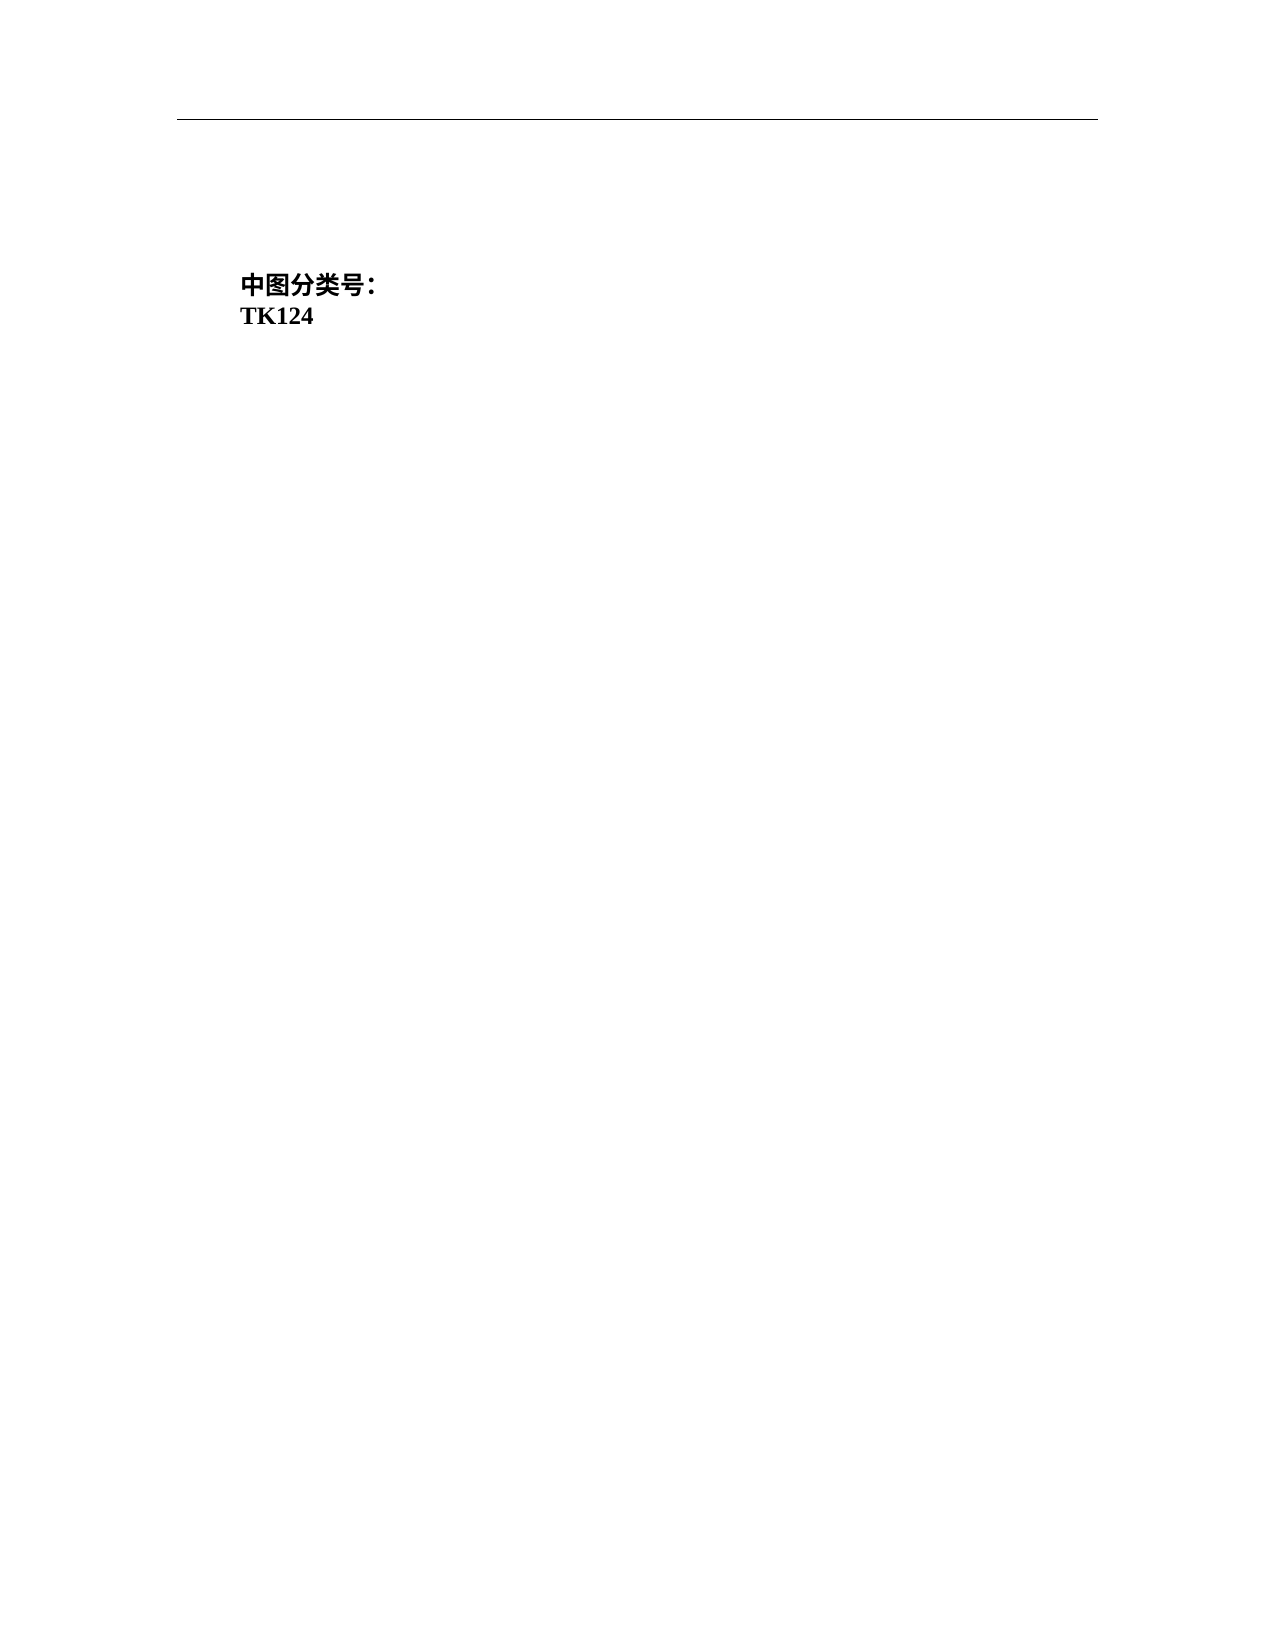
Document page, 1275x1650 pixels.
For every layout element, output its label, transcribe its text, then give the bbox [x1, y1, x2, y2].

text TK124 [177, 301, 1098, 330]
text 中图分类号： [177, 265, 1098, 301]
